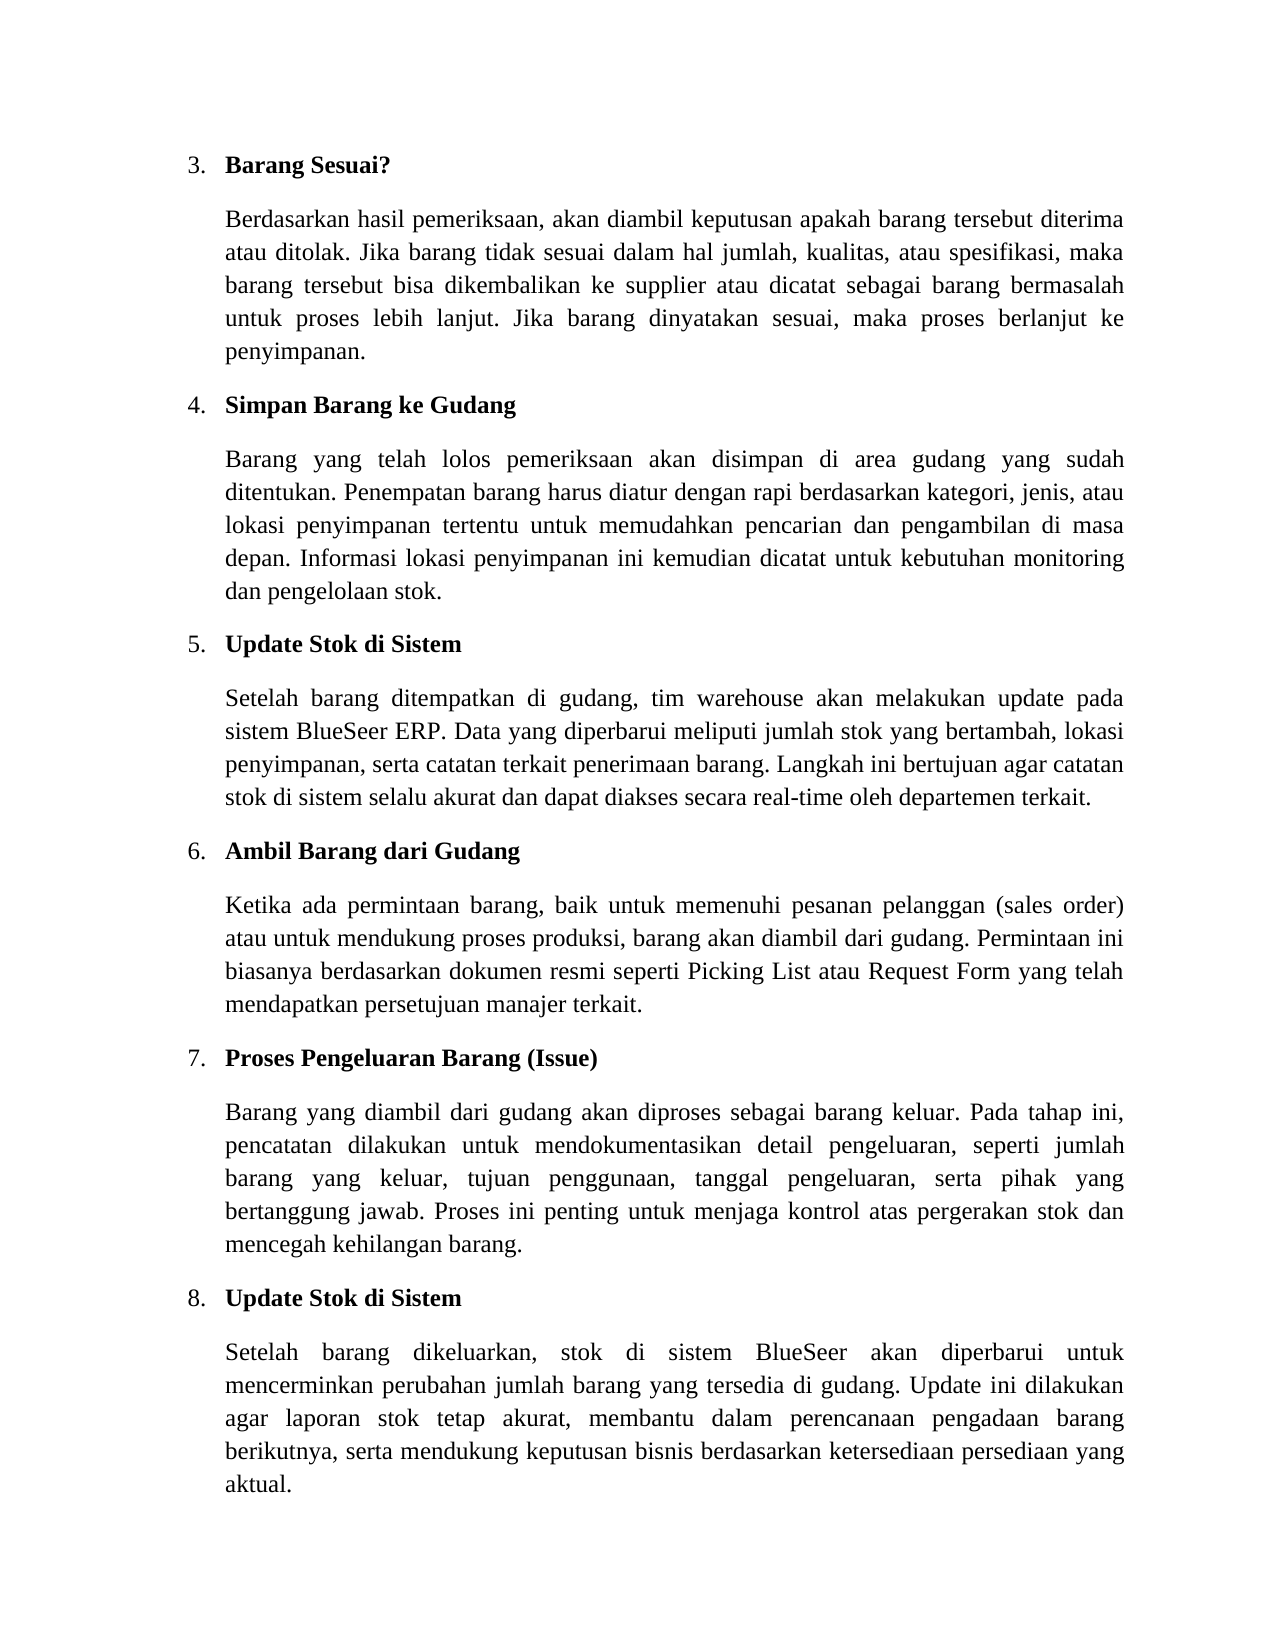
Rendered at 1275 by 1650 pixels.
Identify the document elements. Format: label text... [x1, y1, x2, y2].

text Berdasarkan hasil pemeriksaan, akan diambil keputusan apakah barang tersebut diterima atau ditolak. Jika barang tidak sesuai dalam hal jumlah, kualitas, atau spesifikasi, maka barang tersebut bisa dikembalikan ke supplier atau dicatat sebagai barang bermasalah untuk proses lebih lanjut. Jika barang dinyatakan sesuai, maka proses berlanjut ke penyimpanan. [225, 204, 1125, 365]
text Barang yang diambil dari gudang akan diproses sebagai barang keluar. Pada tahap ini, pencatatan dilakukan untuk mendokumentasikan detail pengeluaran, seperti jumlah barang yang keluar, tujuan penggunaan, tanggal pengeluaran, serta pihak yang bertanggung jawab. Proses ini penting untuk menjaga kontrol atas pergerakan stok dan mencegah kehilangan barang. [225, 1097, 1125, 1258]
list Ambil Barang dari Gudang [187, 836, 1125, 865]
text Ketika ada permintaan barang, baik untuk memenuhi pesanan pelanggan (sales order) atau untuk mendukung proses produksi, barang akan diambil dari gudang. Permintaan ini biasanya berdasarkan dokumen resmi seperti Picking List atau Request Form yang telah mendapatkan persetujuan manajer terkait. [225, 890, 1125, 1018]
list Simpan Barang ke Gudang [187, 390, 1125, 418]
list Proses Pengeluaran Barang (Issue) [187, 1043, 1125, 1072]
text Setelah barang dikeluarkan, stok di sistem BlueSeer akan diperbarui untuk mencerminkan perubahan jumlah barang yang tersedia di gudang. Update ini dilakukan agar laporan stok tetap akurat, membantu dalam perencanaan pengadaan barang berikutnya, serta mendukung keputusan bisnis berdasarkan ketersediaan persediaan yang aktual. [225, 1337, 1125, 1498]
text Barang yang telah lolos pemeriksaan akan disimpan di area gudang yang sudah ditentukan. Penempatan barang harus diatur dengan rapi berdasarkan kategori, jenis, atau lokasi penyimpanan tertentu untuk memudahkan pencarian dan pengambilan di masa depan. Informasi lokasi penyimpanan ini kemudian dicatat untuk kebutuhan monitoring dan pengelolaan stok. [225, 444, 1125, 604]
list Update Stok di Sistem [187, 629, 1125, 658]
text Setelah barang ditempatkan di gudang, tim warehouse akan melakukan update pada sistem BlueSeer ERP. Data yang diperbarui meliputi jumlah stok yang bertambah, lokasi penyimpanan, serta catatan terkait penerimaan barang. Langkah ini bertujuan agar catatan stok di sistem selalu akurat dan dapat diakses secara real-time oleh departemen terkait. [225, 683, 1125, 811]
list Barang Sesuai? [187, 150, 1125, 179]
list Update Stok di Sistem [187, 1283, 1125, 1312]
